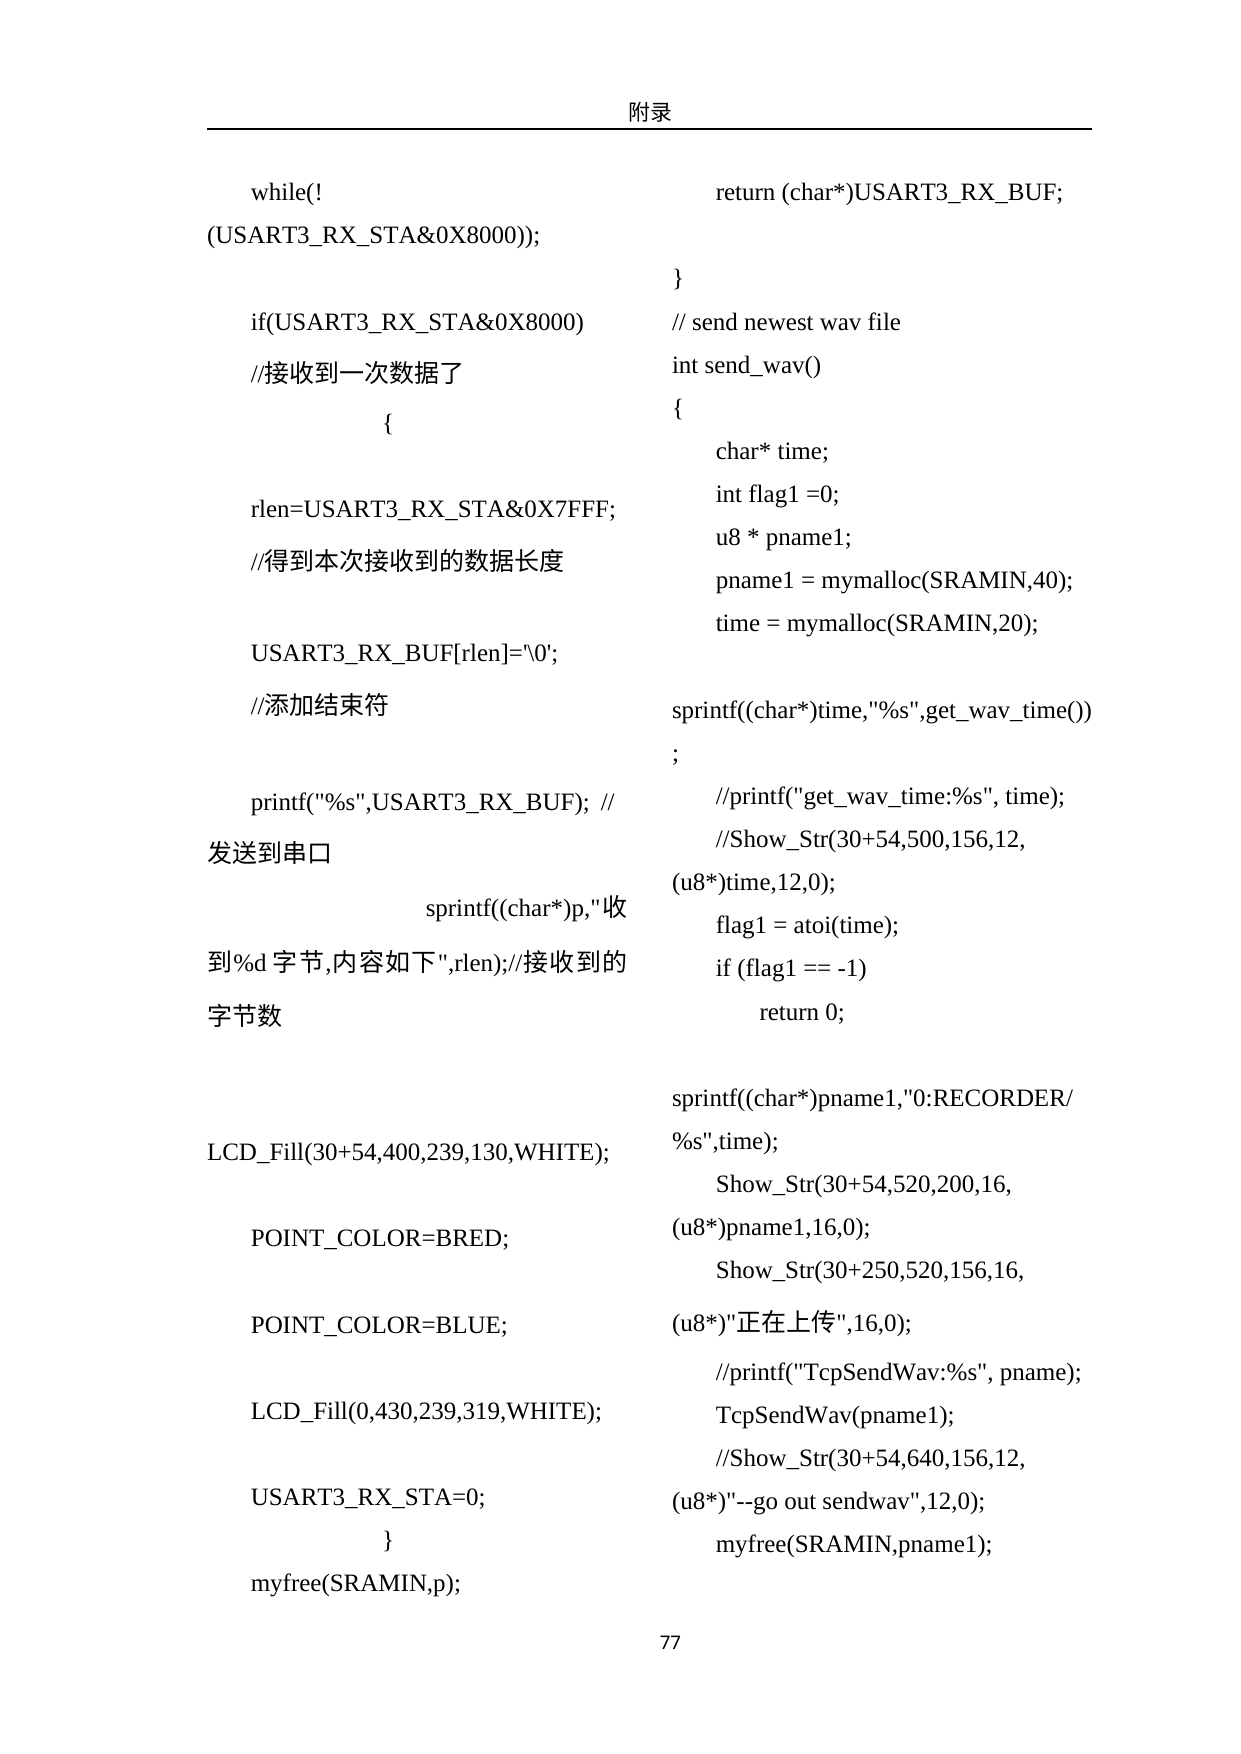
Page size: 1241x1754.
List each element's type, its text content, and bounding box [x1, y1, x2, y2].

text char* time; [672, 436, 1092, 465]
text if(USART3_RX_STA&0X8000) //接收到一次数据了 [207, 307, 627, 390]
text TcpSendWav(pname1); [672, 1400, 1092, 1428]
text myfree(SRAMIN,pname1); [672, 1529, 1092, 1558]
text printf("%s",USART3_RX_BUF); //发送到串口 [207, 740, 627, 870]
text rlen=USART3_RX_STA&0X7FFF; //得到本次接收到的数据长度 [207, 451, 627, 577]
text sprintf((char*)p,"收到%d字节,内容如下",rlen);//接收到的字节数 [207, 888, 627, 1033]
text sprintf((char*)pname1,"0:RECORDER/%s",time); [672, 1040, 1092, 1155]
text Show_Str(30+250,520,156,16,(u8*)"正在上传",16,0); [672, 1255, 1092, 1338]
text USART3_RX_BUF[rlen]='\0'; //添加结束符 [207, 595, 627, 722]
text sprintf((char*)time,"%s",get_wav_time()); [672, 652, 1092, 767]
text u8 * pname1; [672, 522, 1092, 551]
text { [207, 408, 627, 437]
text flag1 = atoi(time); [672, 910, 1092, 939]
text POINT_COLOR=BLUE; [207, 1267, 627, 1338]
text POINT_COLOR=BRED; [207, 1180, 627, 1252]
text //Show_Str(30+54,500,156,12,(u8*)time,12,0); [672, 824, 1092, 896]
text { [672, 393, 1092, 422]
text while(!(USART3_RX_STA&0X8000)); [207, 177, 627, 249]
text //printf("get_wav_time:%s", time); [672, 781, 1092, 810]
text } [207, 1525, 627, 1554]
text myfree(SRAMIN,p); [207, 1568, 627, 1597]
text int flag1 =0; [672, 479, 1092, 508]
text return 0; [672, 997, 1092, 1025]
text //printf("TcpSendWav:%s", pname); [672, 1357, 1092, 1385]
text if (flag1 == -1) [672, 953, 1092, 982]
text //Show_Str(30+54,640,156,12,(u8*)"--go out sendwav",12,0); [672, 1443, 1092, 1515]
text USART3_RX_STA=0; [207, 1439, 627, 1511]
text return (char*)USART3_RX_BUF; [672, 177, 1092, 206]
text LCD_Fill(0,430,239,319,WHITE); [207, 1353, 627, 1425]
text int send_wav() [672, 350, 1092, 378]
text pname1 = mymalloc(SRAMIN,40); [672, 565, 1092, 594]
text Show_Str(30+54,520,200,16,(u8*)pname1,16,0); [672, 1169, 1092, 1241]
text time = mymalloc(SRAMIN,20); [672, 608, 1092, 637]
text } [672, 263, 1092, 292]
text LCD_Fill(30+54,400,239,130,WHITE); [207, 1051, 627, 1166]
text // send newest wav file [672, 307, 1092, 335]
